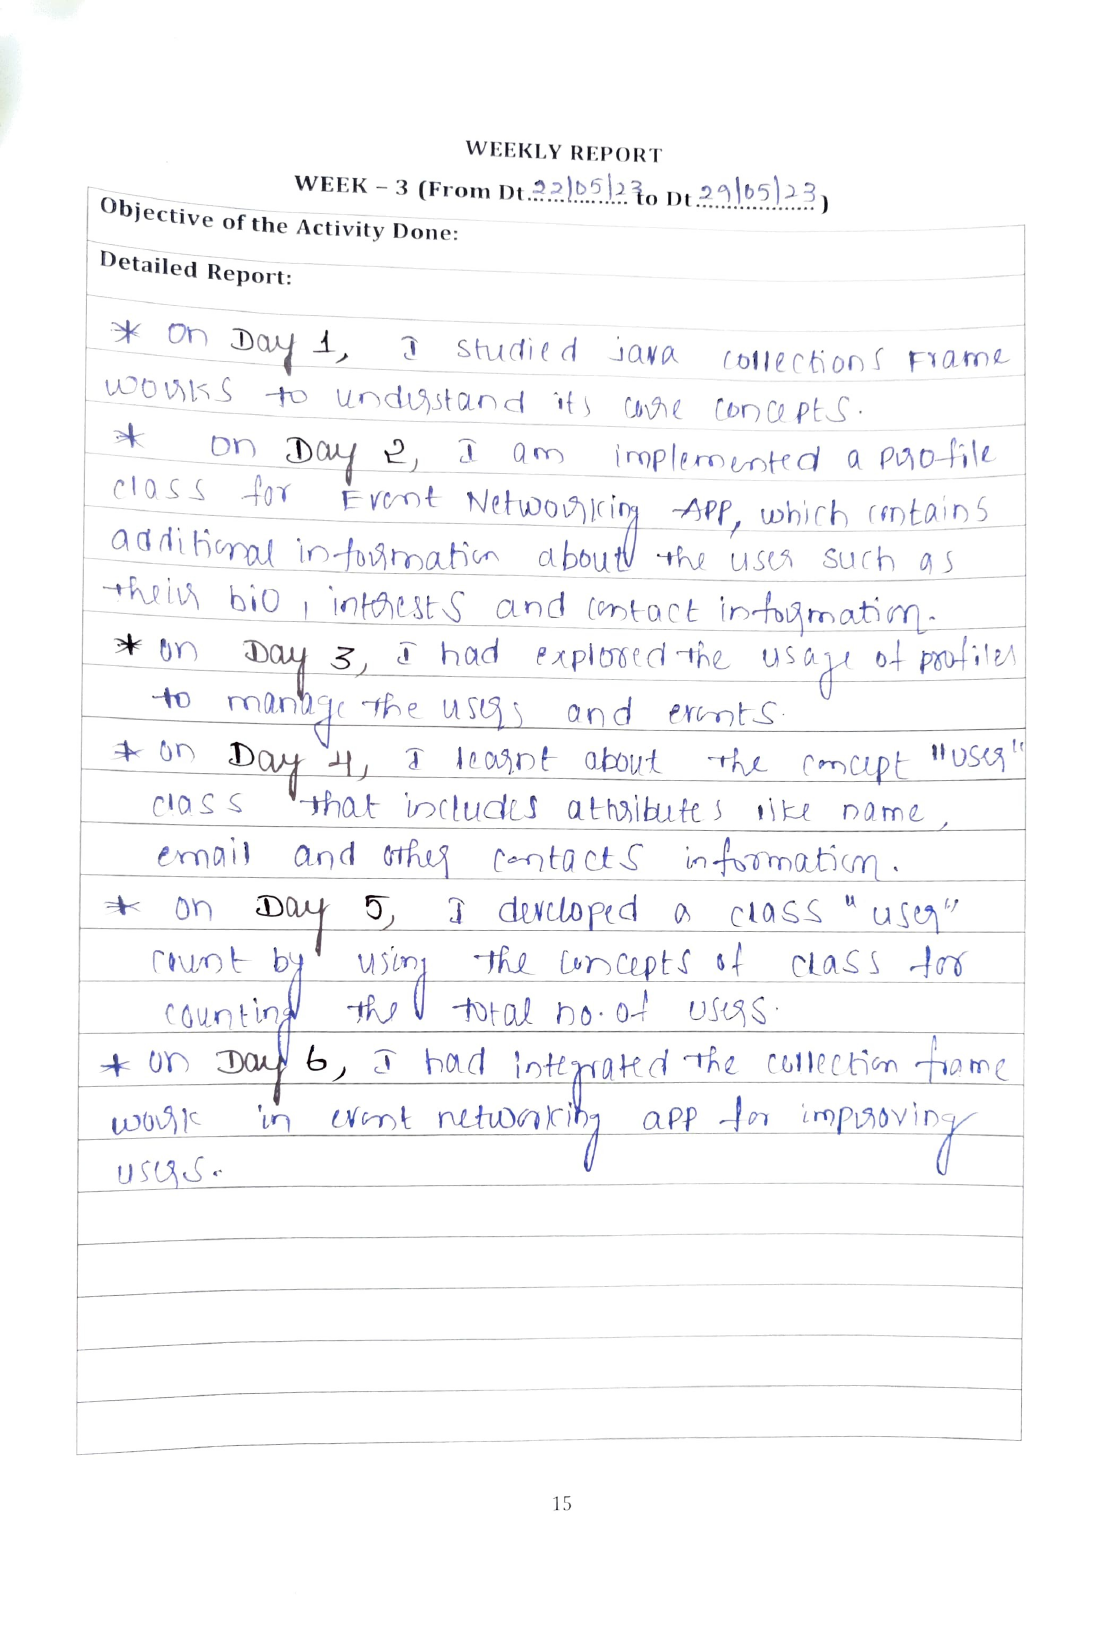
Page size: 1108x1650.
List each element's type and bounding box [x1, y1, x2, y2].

picture [0, 0, 1027, 1595]
